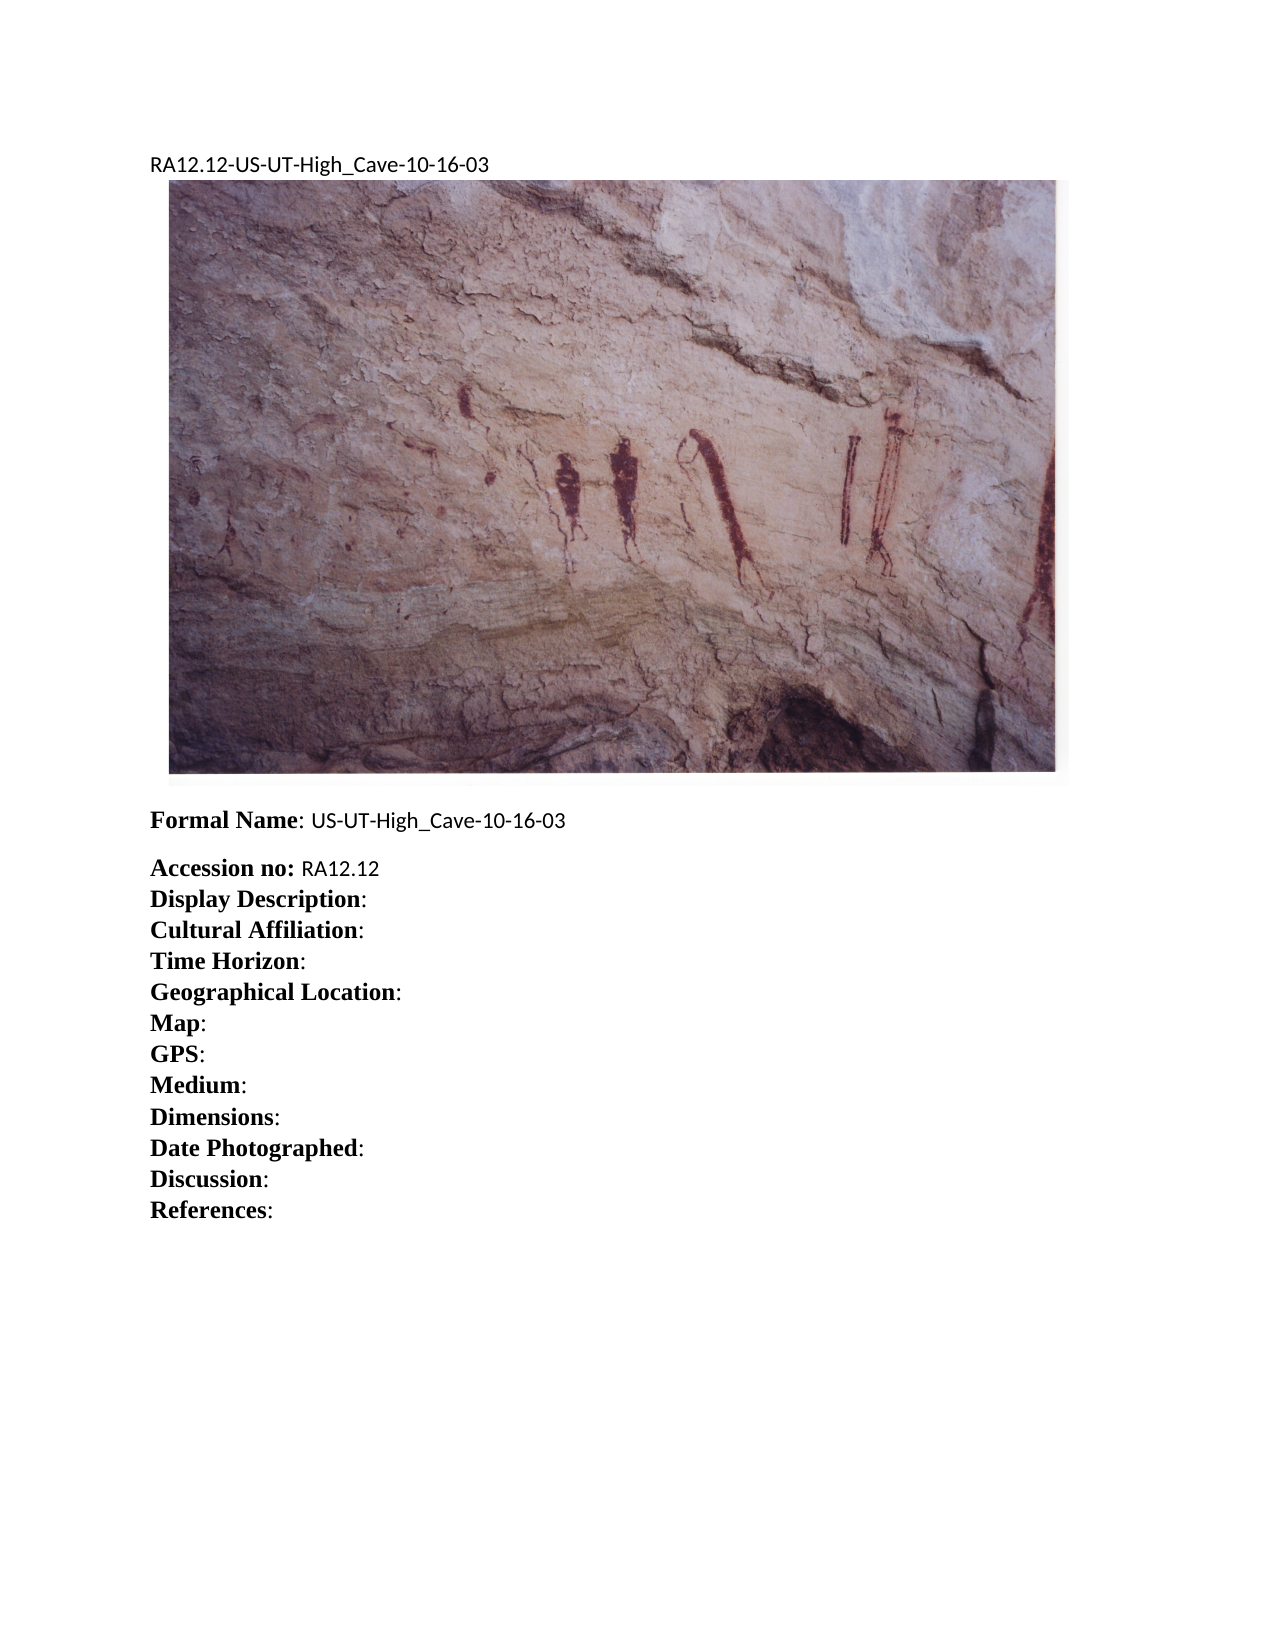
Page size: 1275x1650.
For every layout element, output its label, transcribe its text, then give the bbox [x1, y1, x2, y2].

text Date Photographed: [150, 1133, 1125, 1161]
text Discussion: [150, 1164, 1125, 1192]
text Formal Name: US-UT-High_Cave-10-16-03 [150, 805, 1125, 834]
text Cultural Affiliation: [150, 915, 1125, 944]
text Accession no: RA12.12 [150, 853, 1125, 882]
text Display Description: [150, 884, 1125, 913]
text GPS: [150, 1039, 1125, 1068]
text Dimensions: [150, 1102, 1125, 1130]
picture [168, 180, 1069, 786]
text Time Horizon: [150, 946, 1125, 975]
text Medium: [150, 1071, 1125, 1099]
text References: [150, 1195, 1125, 1223]
text Map: [150, 1008, 1125, 1037]
text Geographical Location: [150, 977, 1125, 1006]
